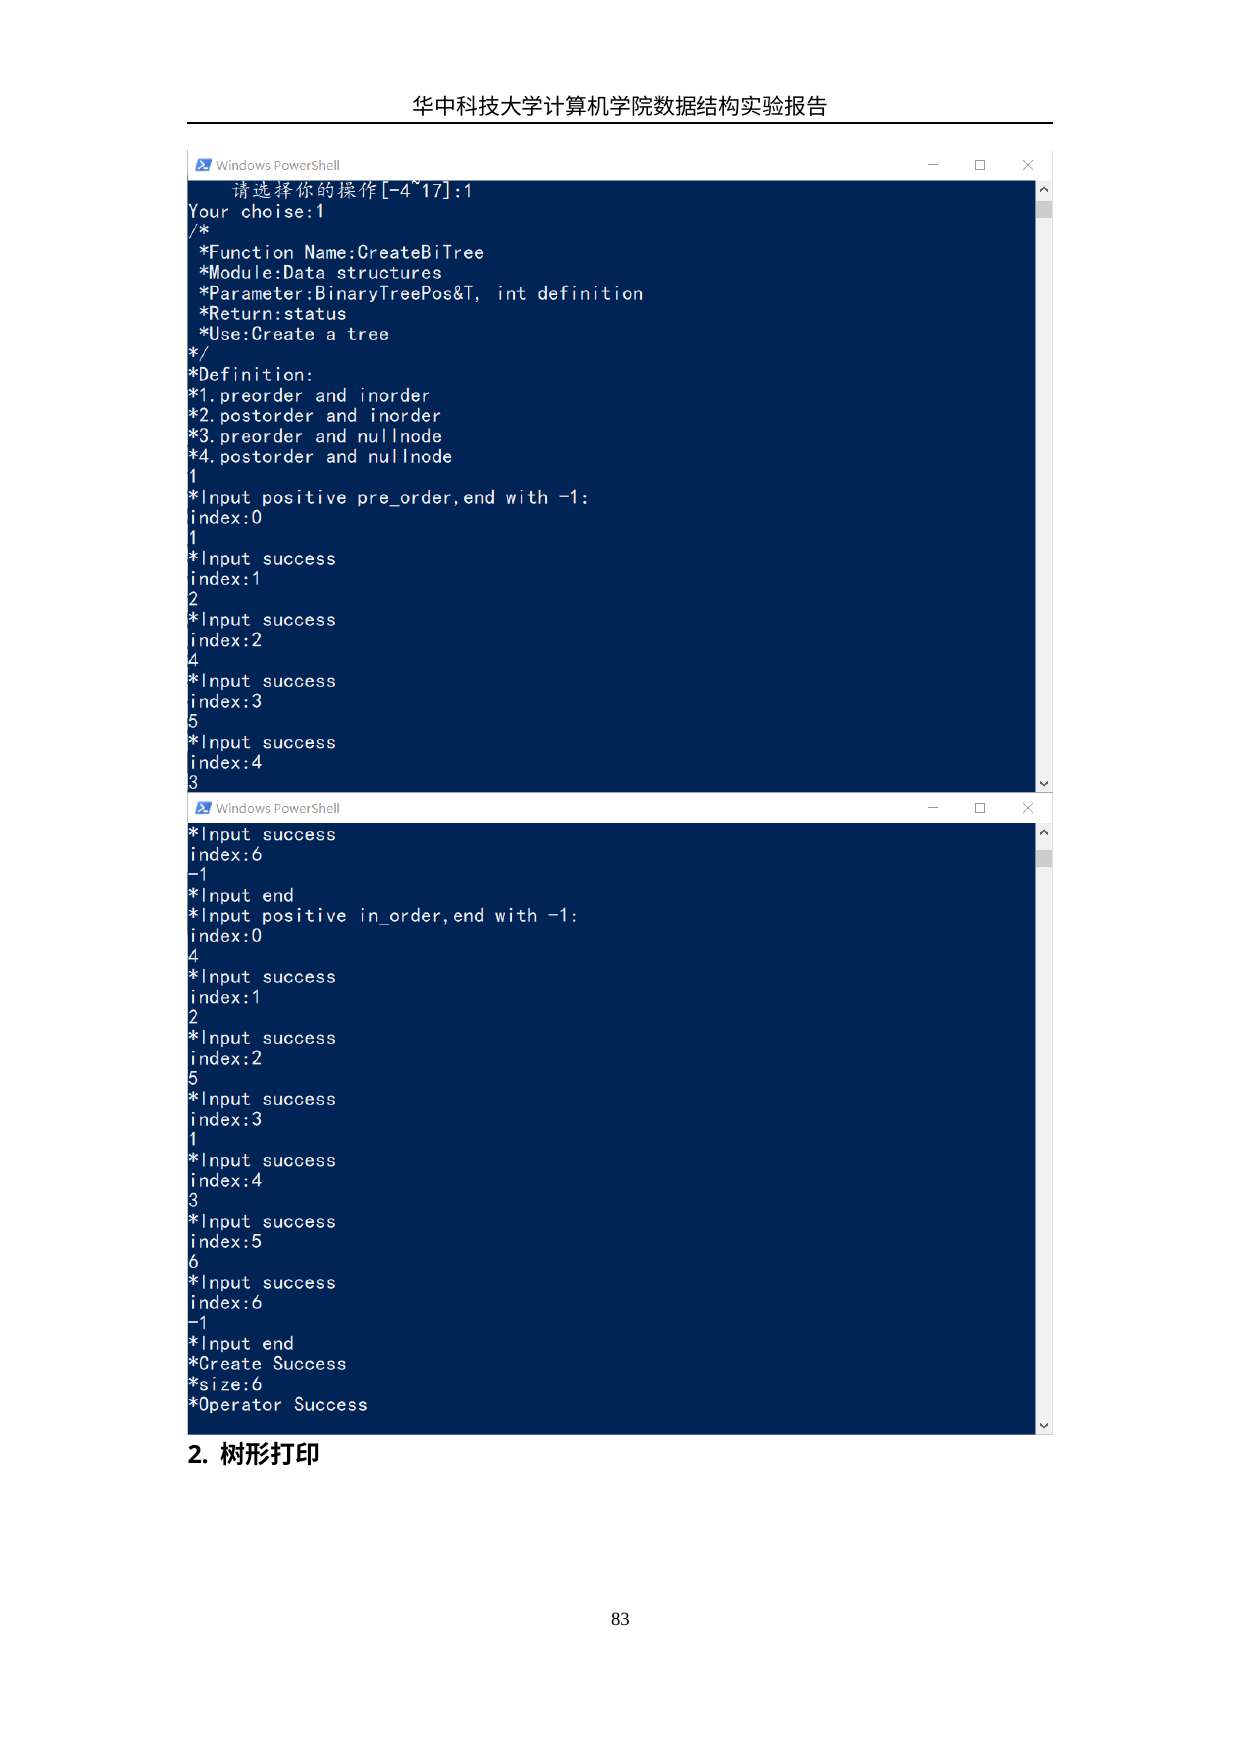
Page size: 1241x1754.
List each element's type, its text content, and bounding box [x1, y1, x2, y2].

picture [187, 150, 1053, 1435]
list 树形打印 [187, 1435, 1053, 1471]
